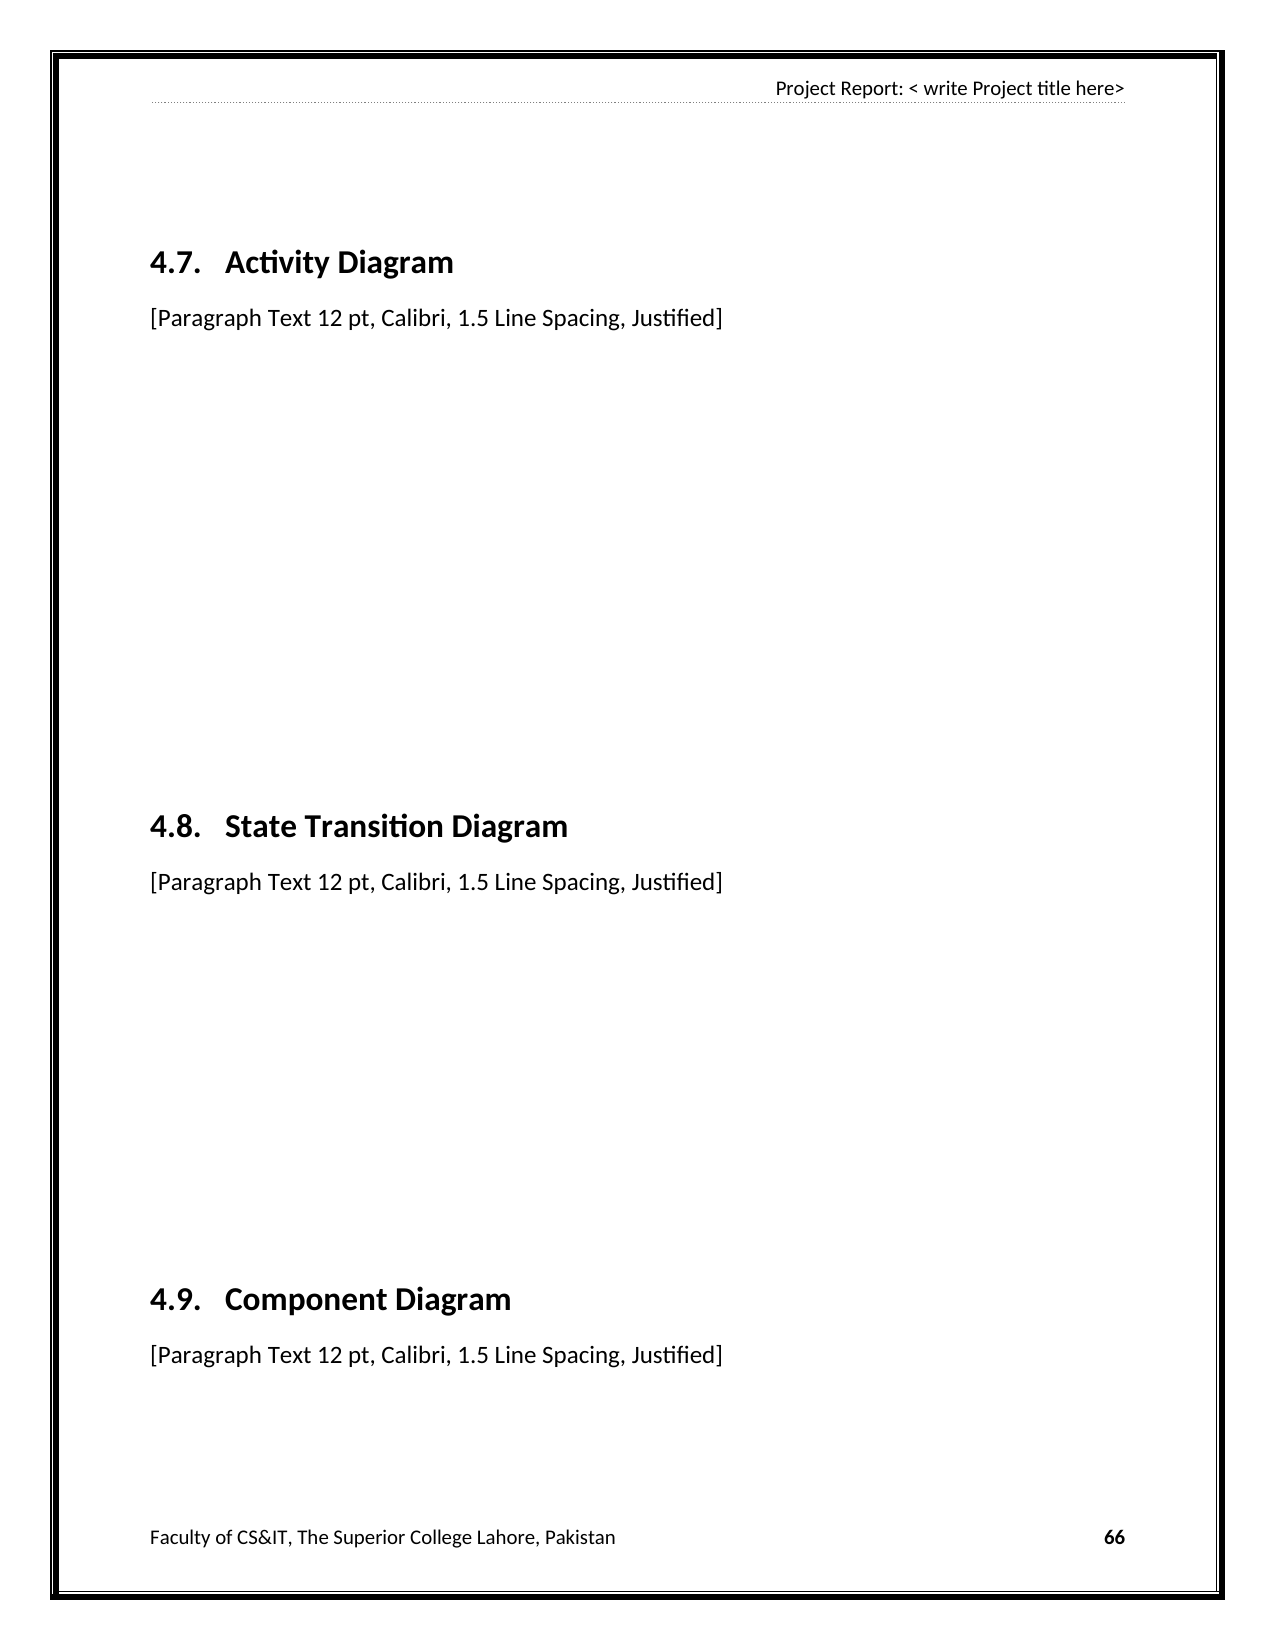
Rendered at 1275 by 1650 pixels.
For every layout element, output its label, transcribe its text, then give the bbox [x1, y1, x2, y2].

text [150, 302, 1125, 333]
text [Paragraph Text 12 pt, Calibri, 1.5 Line Spacing, Justified] [150, 867, 1125, 897]
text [150, 1339, 1125, 1370]
subtitle Component Diagram [150, 1278, 1125, 1319]
subtitle Activity Diagram [150, 241, 1125, 282]
subtitle State Transition Diagram [150, 806, 1125, 846]
